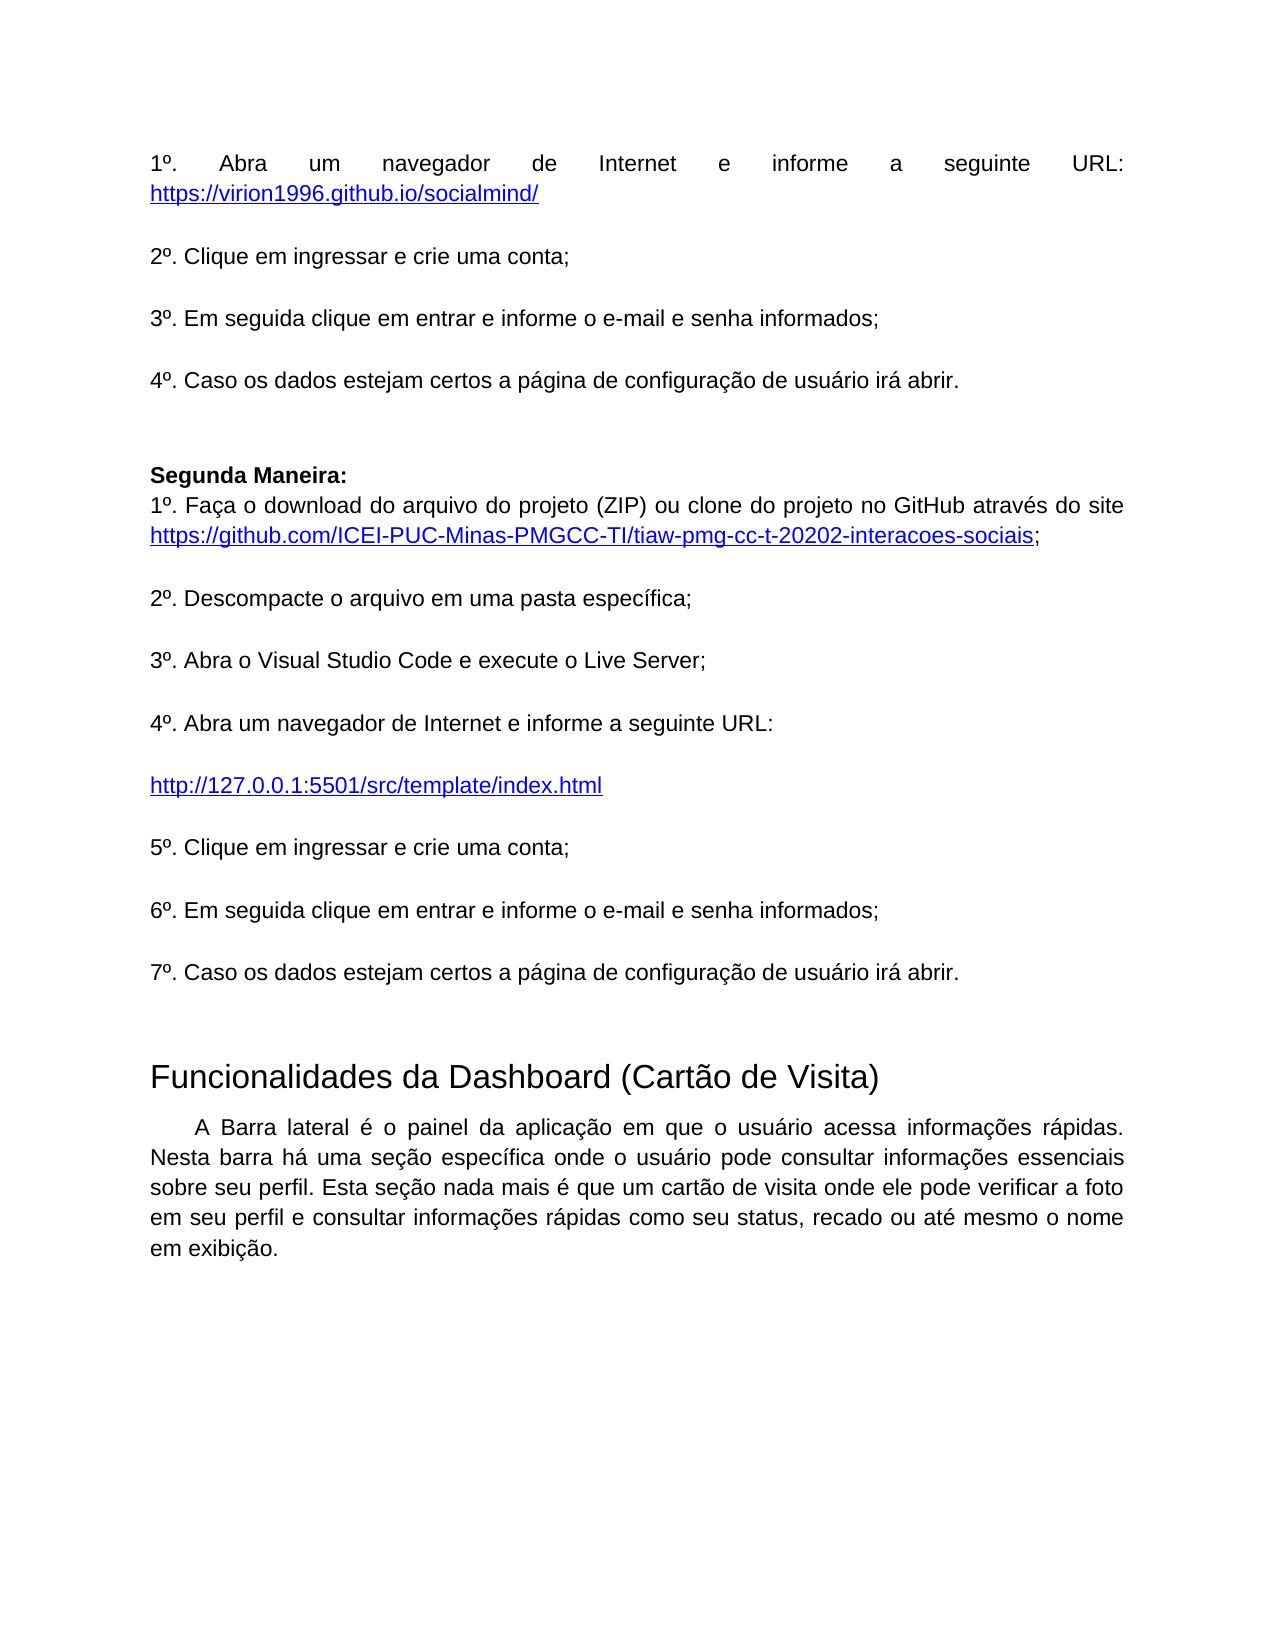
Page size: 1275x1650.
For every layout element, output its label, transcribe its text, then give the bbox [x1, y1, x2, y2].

text 4º. Caso os dados estejam certos a página de configuração de usuário irá abrir. [150, 367, 1125, 394]
text 1º. Abra um navegador de Internet e informe a seguinte URL: https://virion1996.github.io/socialmind/ [150, 150, 1125, 207]
text 6º. Em seguida clique em entrar e informe o e-mail e senha informados; [150, 897, 1125, 923]
text 3º. Em seguida clique em entrar e informe o e-mail e senha informados; [150, 305, 1125, 331]
text 4º. Abra um navegador de Internet e informe a seguinte URL: [150, 709, 1125, 736]
text 5º. Clique em ingressar e crie uma conta; [150, 834, 1125, 861]
text 2º. Clique em ingressar e crie uma conta; [150, 243, 1125, 269]
text 2º. Descompacte o arquivo em uma pasta específica; [150, 585, 1125, 611]
text Segunda Maneira: [150, 462, 1125, 488]
text 1º. Faça o download do arquivo do projeto (ZIP) ou clone do projeto no GitHub através do site https://github.com/ICEI-PUC-Minas-PMGCC-TI/tiaw-pmg-cc-t-20202-interacoes-sociais; [150, 492, 1125, 549]
text http://127.0.0.1:5501/src/template/index.html [150, 772, 1125, 798]
text A Barra lateral é o painel da aplicação em que o usuário acessa informações rápidas. Nesta barra há uma seção específica onde o usuário pode consultar informações essenciais sobre seu perfil. Esta seção nada mais é que um cartão de visita onde ele pode verificar a foto em seu perfil e consultar informações rápidas como seu status, recado ou até mesmo o nome em exibição. [150, 1114, 1125, 1261]
text 3º. Abra o Visual Studio Code e execute o Live Server; [150, 647, 1125, 673]
text Funcionalidades da Dashboard (Cartão de Visita) [150, 1057, 1125, 1096]
text 7º. Caso os dados estejam certos a página de configuração de usuário irá abrir. [150, 959, 1125, 986]
